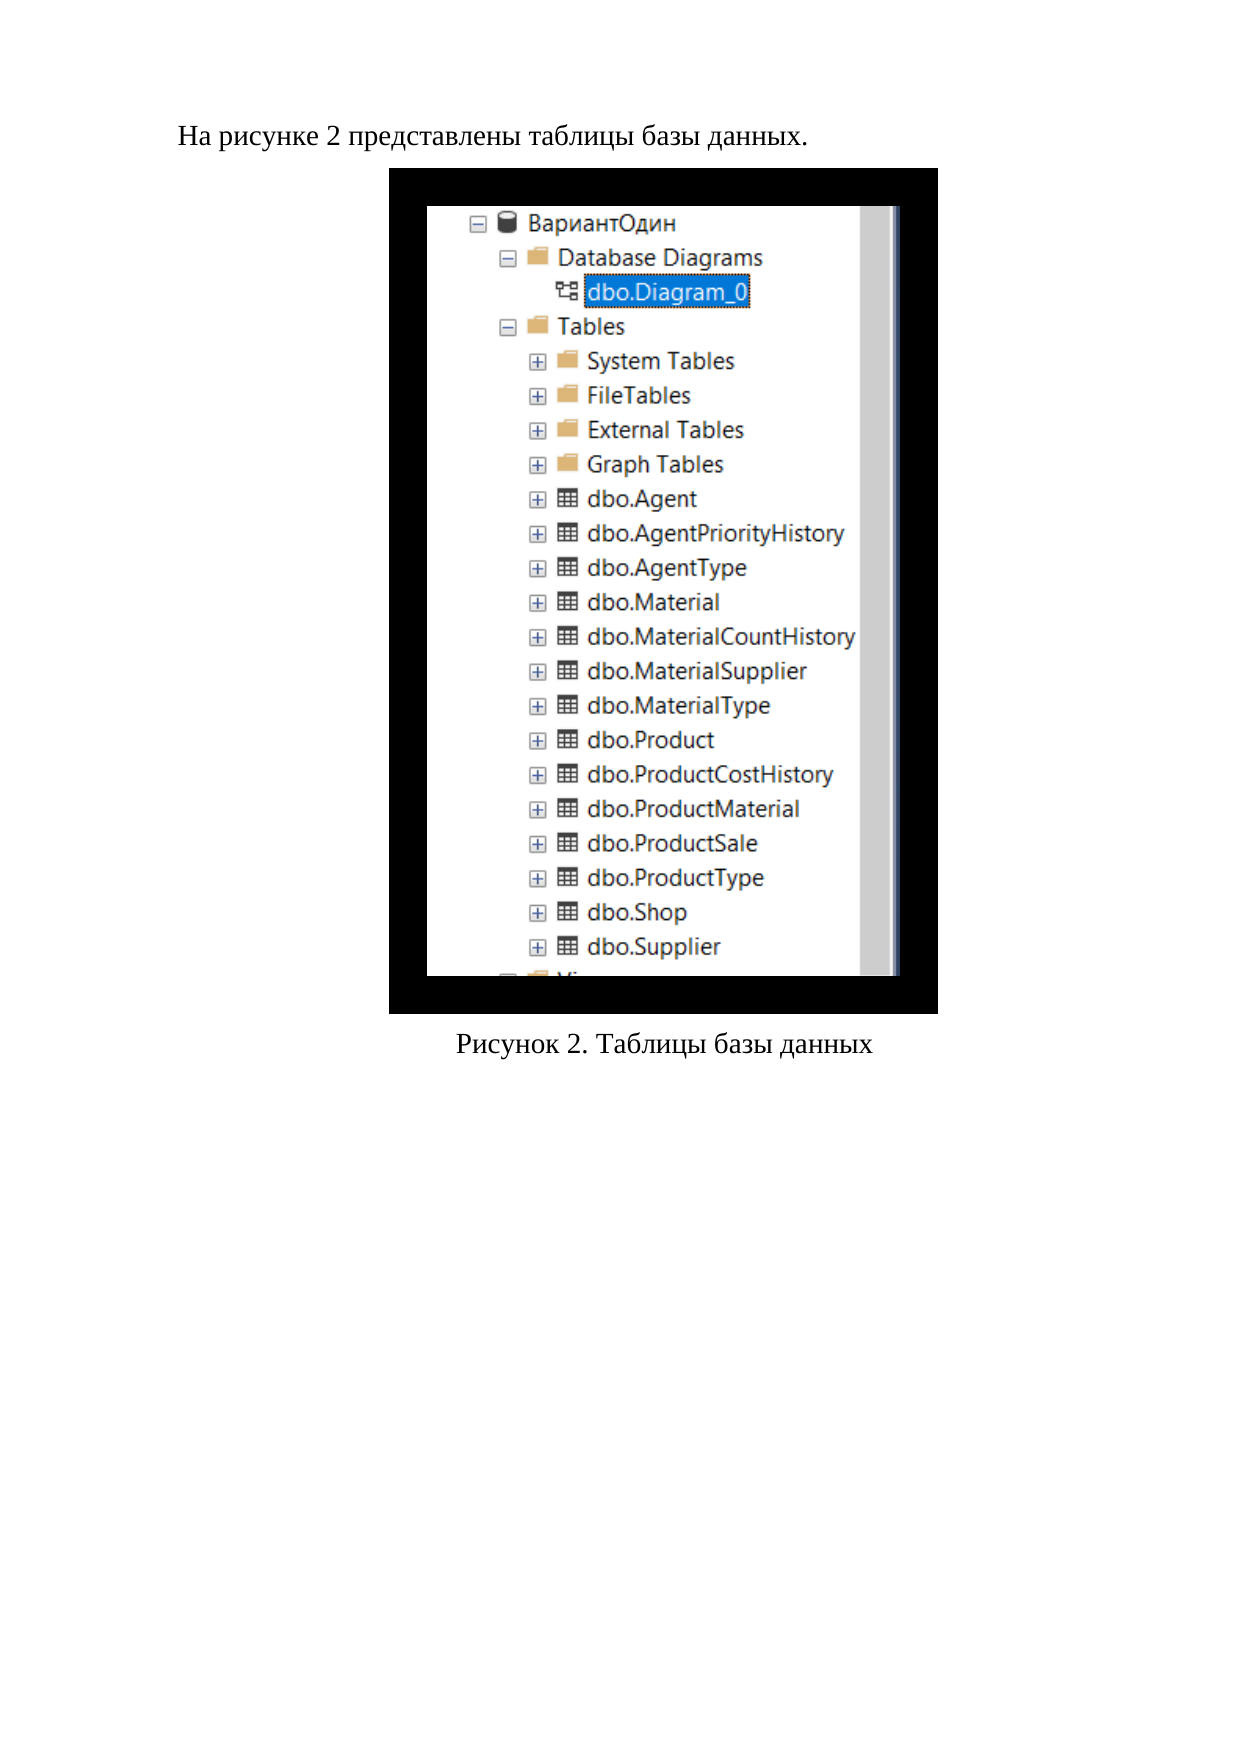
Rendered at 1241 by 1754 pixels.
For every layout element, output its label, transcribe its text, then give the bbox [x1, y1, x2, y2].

picture [427, 206, 900, 976]
text Рисунок 2. Таблицы базы данных [177, 1027, 1152, 1060]
text На рисунке 2 представлены таблицы базы данных. [177, 118, 1152, 152]
